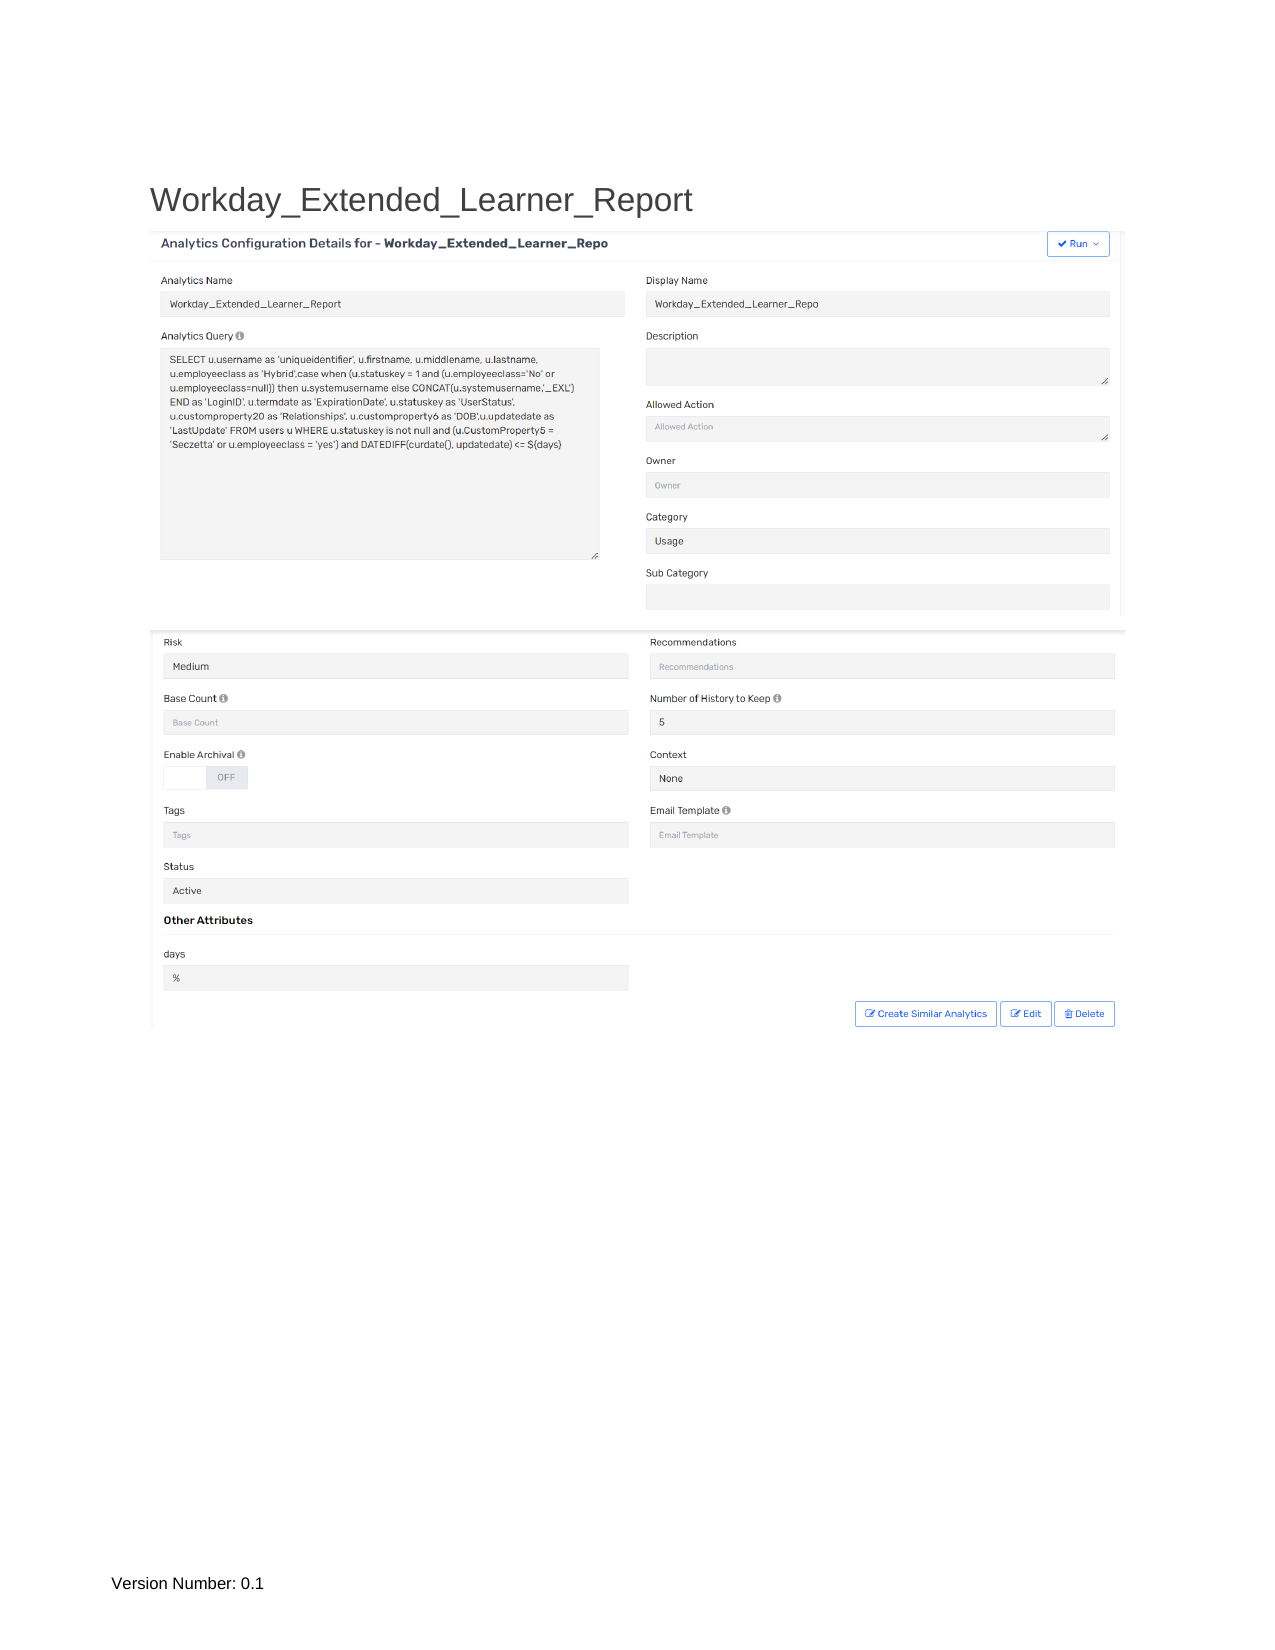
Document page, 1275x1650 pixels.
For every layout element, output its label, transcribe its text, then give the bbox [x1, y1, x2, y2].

subtitle Workday_Extended_Learner_Report [150, 180, 1125, 218]
picture [150, 627, 1125, 1028]
picture [150, 231, 1125, 616]
